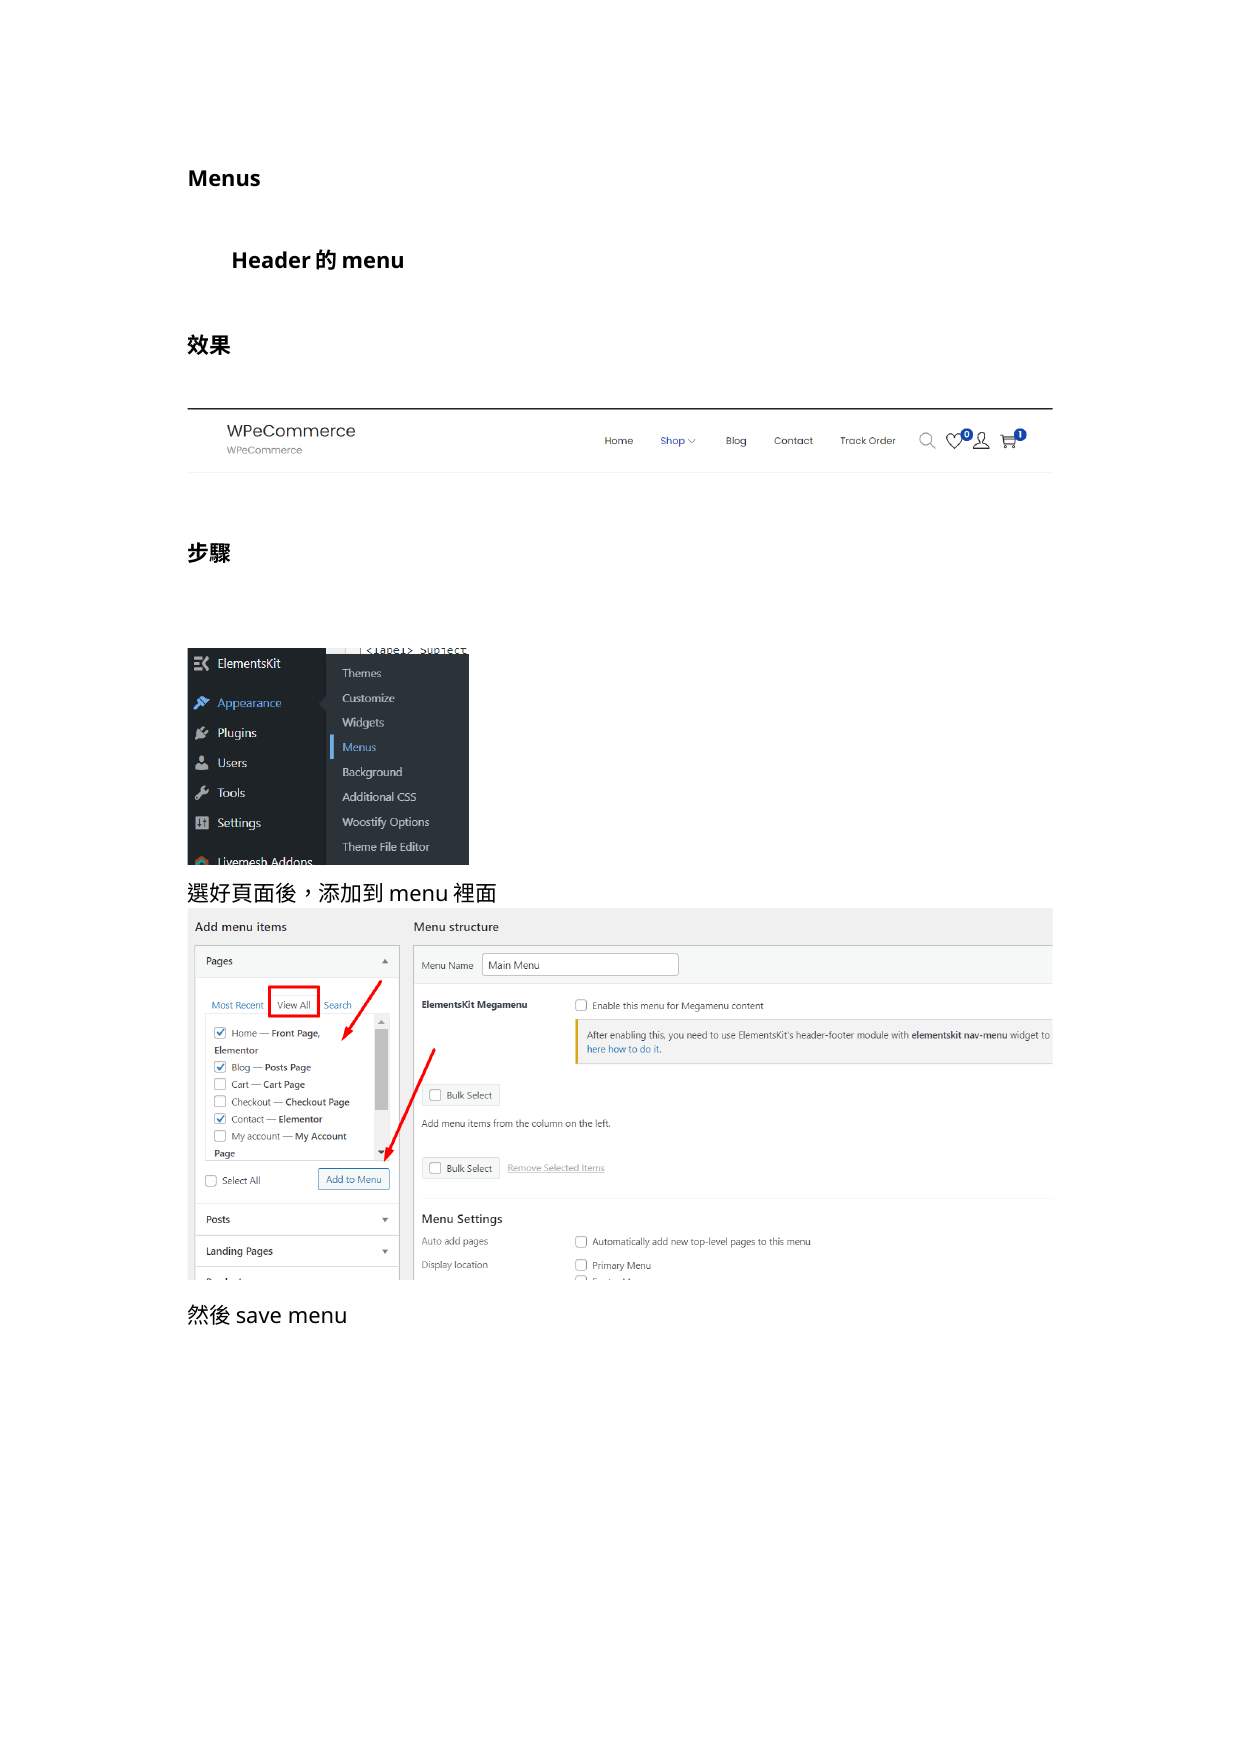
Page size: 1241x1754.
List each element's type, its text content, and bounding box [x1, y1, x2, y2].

picture [187, 408, 1053, 481]
subtitle Header的menu [231, 243, 1053, 276]
text 然後save menu [187, 1298, 1053, 1331]
subtitle 步驟 [187, 535, 1053, 568]
picture [187, 648, 469, 865]
picture [187, 908, 1053, 1280]
subtitle 效果 [187, 328, 1053, 361]
subtitle Menus [187, 162, 1053, 194]
text 選好頁面後，添加到menu裡面 [187, 876, 1053, 908]
